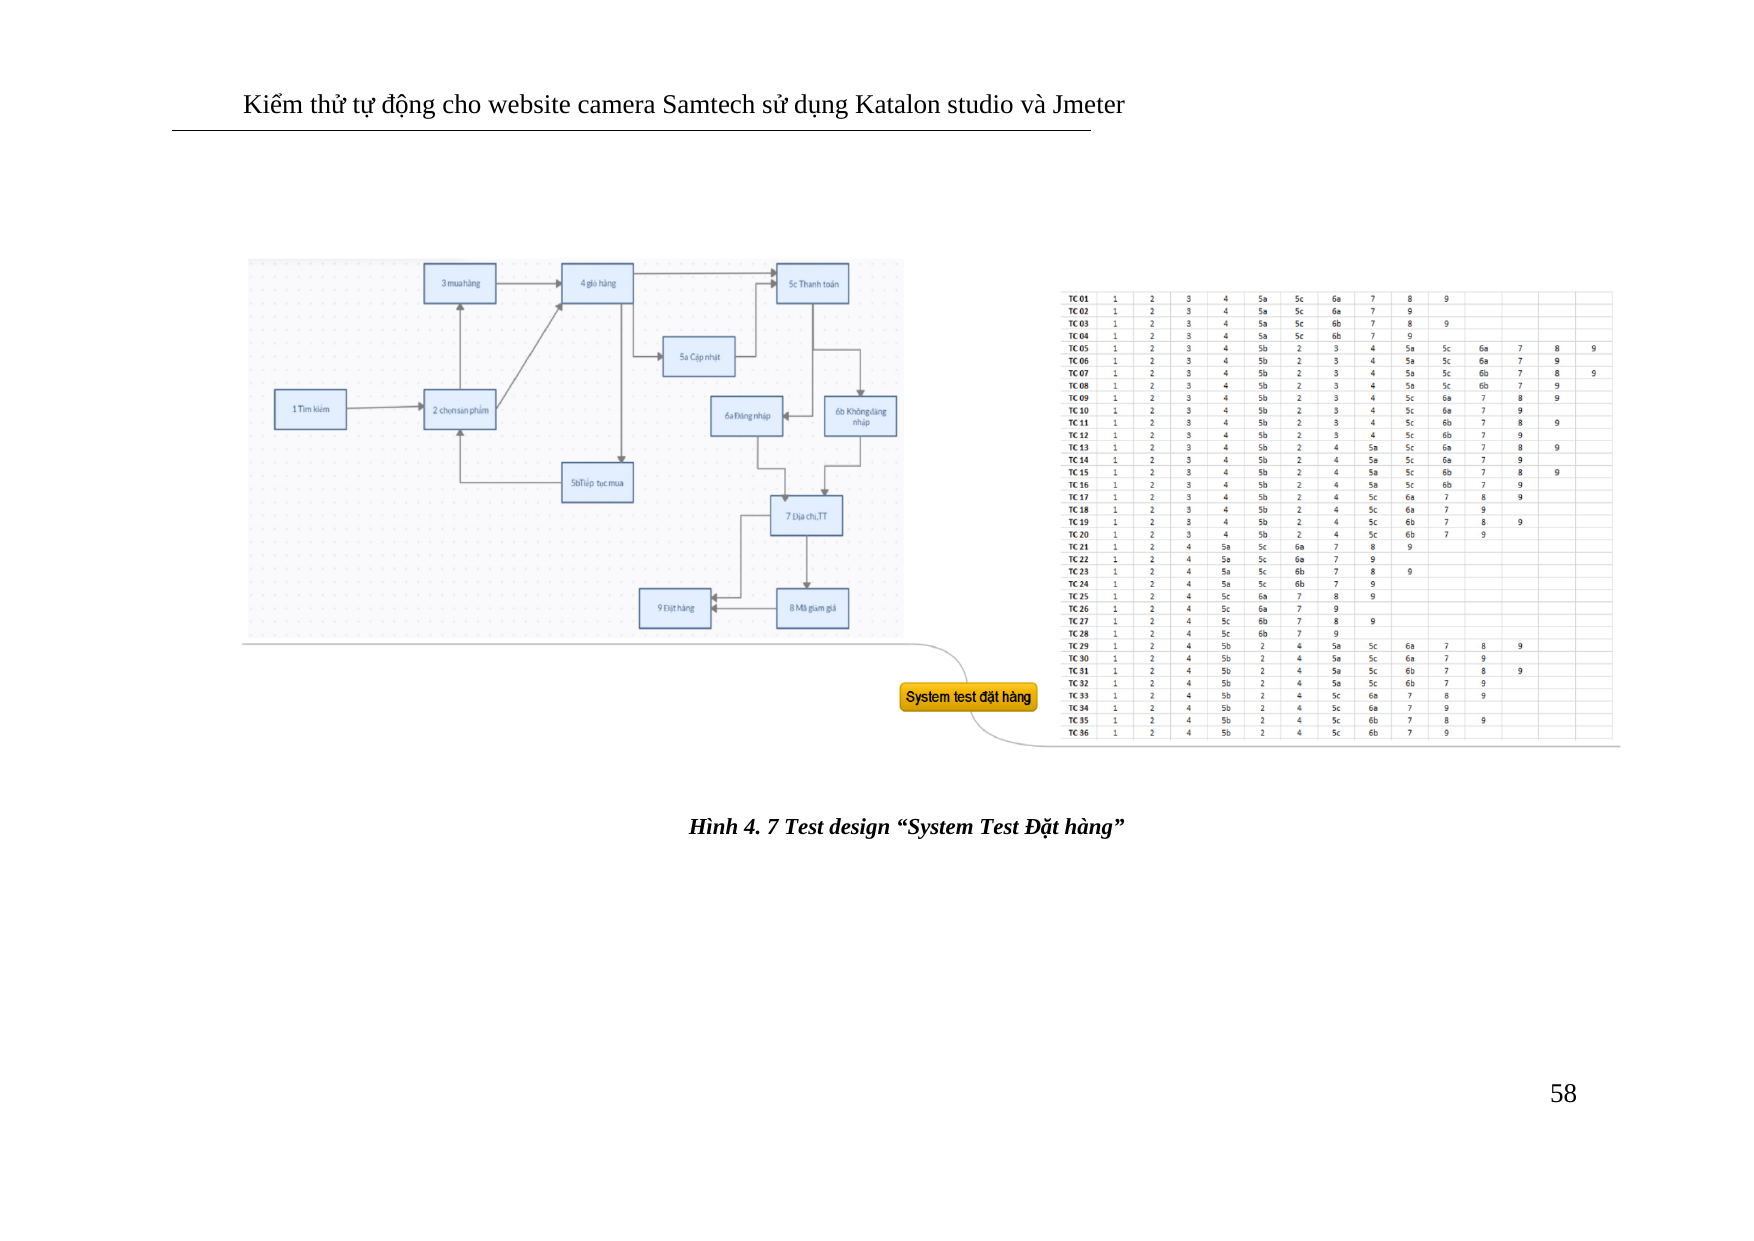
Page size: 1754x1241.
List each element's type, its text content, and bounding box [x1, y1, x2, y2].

picture [214, 206, 1647, 776]
text Hình 4. 7 Test design “System Test Đặt hàng” [177, 813, 1577, 839]
